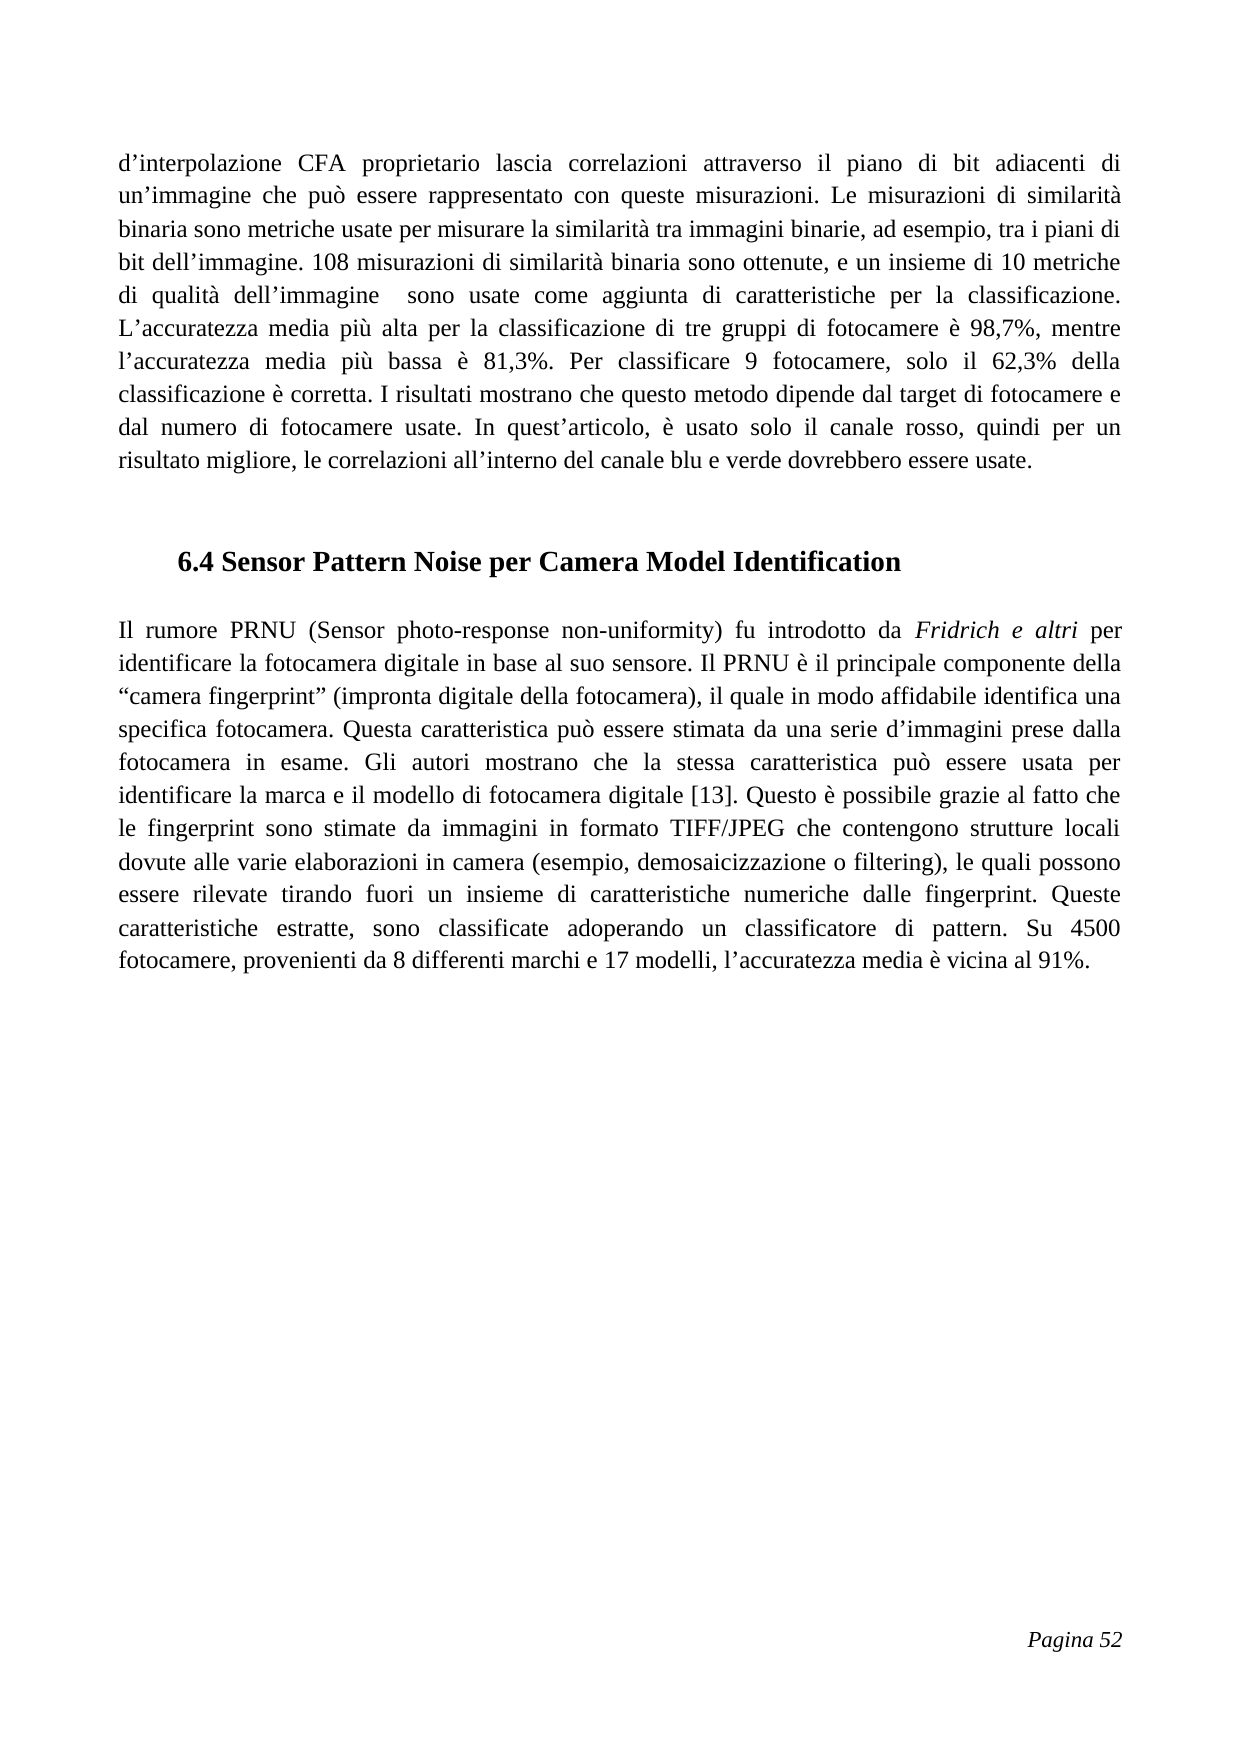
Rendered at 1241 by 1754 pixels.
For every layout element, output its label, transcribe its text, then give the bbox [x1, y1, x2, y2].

text Il rumore PRNU (Sensor photo-response non-uniformity) fu introdotto da Fridrich e altri per identificare la fotocamera digitale in base al suo sensore. Il PRNU è il principale componente della “camera fingerprint” (impronta digitale della fotocamera), il quale in modo affidabile identifica una specifica fotocamera. Questa caratteristica può essere stimata da una serie d’immagini prese dalla fotocamera in esame. Gli autori mostrano che la stessa caratteristica può essere usata per identificare la marca e il modello di fotocamera digitale [13]. Questo è possibile grazie al fatto che le fingerprint sono stimate da immagini in formato TIFF/JPEG che contengono strutture locali dovute alle varie elaborazioni in camera (esempio, demosaicizzazione o filtering), le quali possono essere rilevate tirando fuori un insieme di caratteristiche numeriche dalle fingerprint. Queste caratteristiche estratte, sono classificate adoperando un classificatore di pattern. Su 4500 fotocamere, provenienti da 8 differenti marchi e 17 modelli, l’accuratezza media è vicina al 91%. [118, 615, 1122, 974]
text 6.4 Sensor Pattern Noise per Camera Model Identification [118, 544, 1122, 577]
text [118, 148, 1122, 473]
